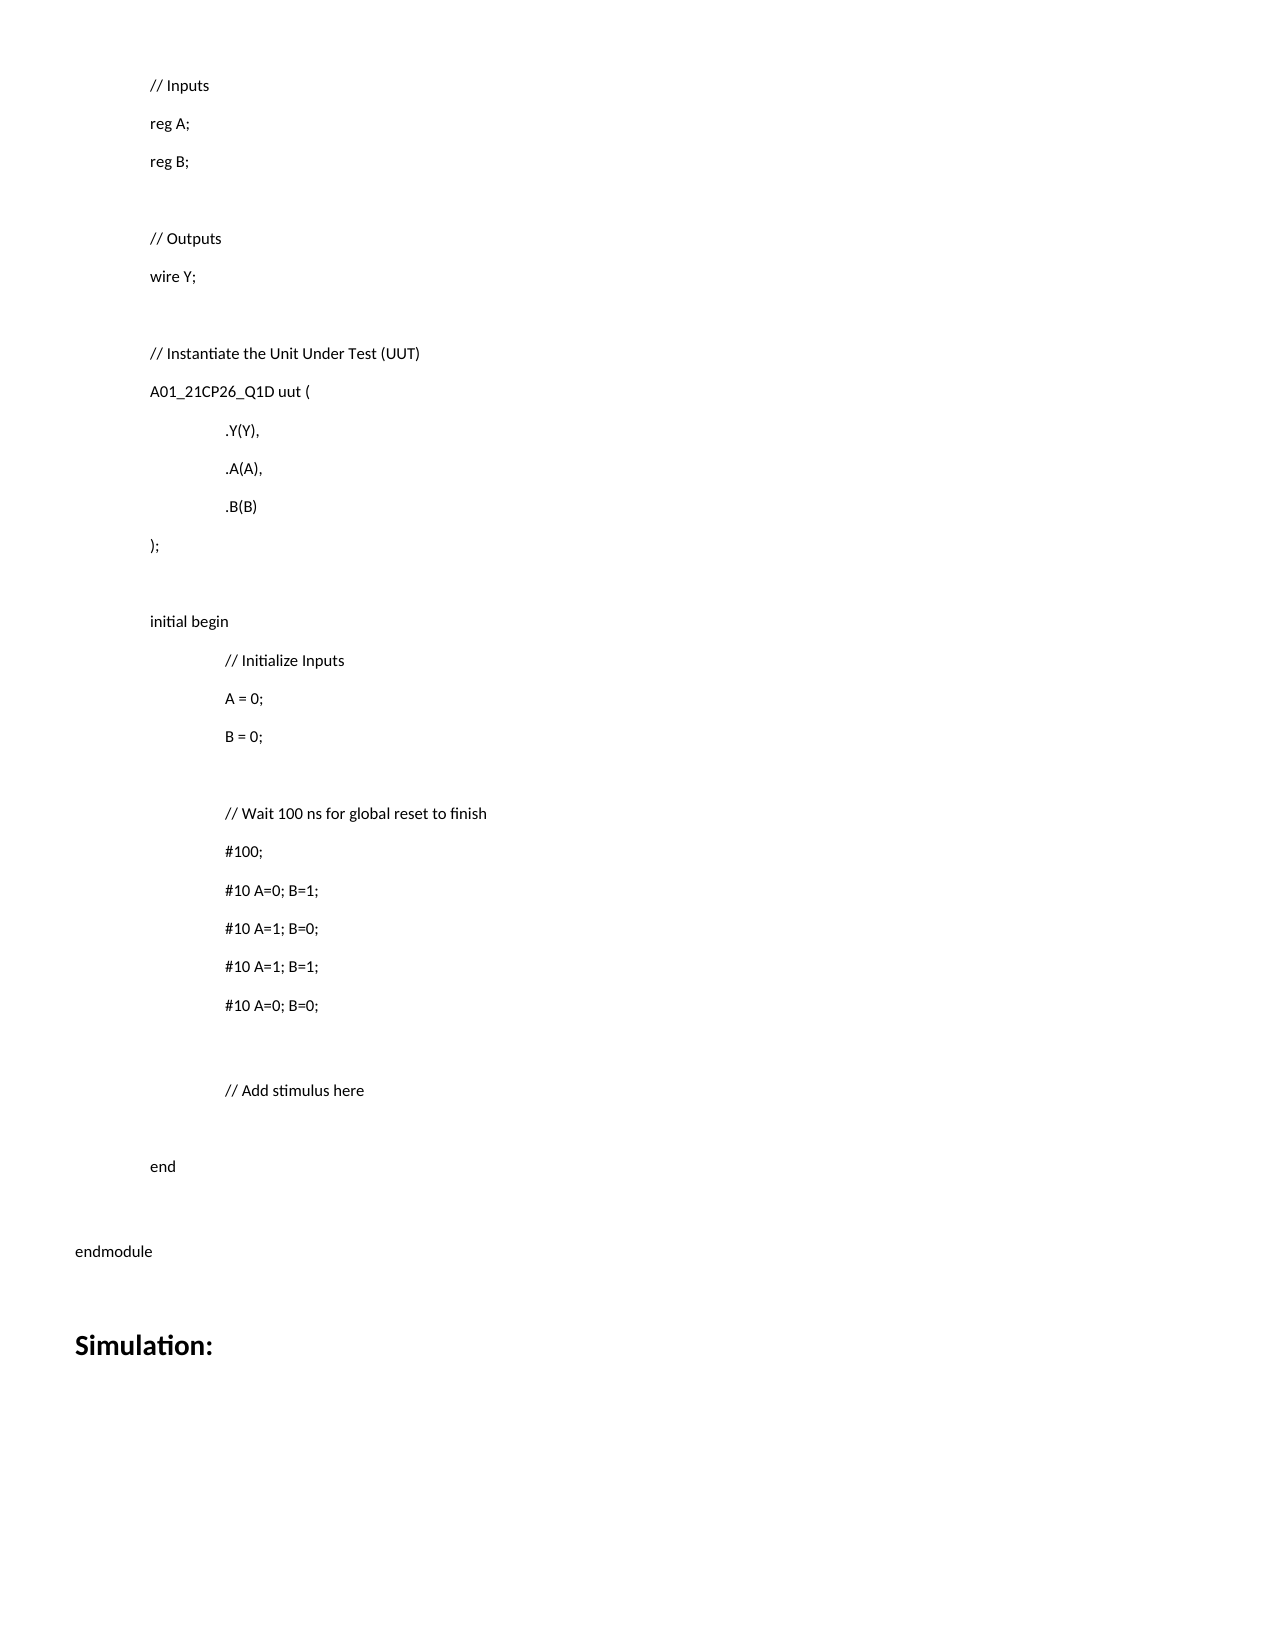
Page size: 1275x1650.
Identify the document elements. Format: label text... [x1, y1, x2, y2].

text #10 A=0; B=1; [75, 880, 1200, 900]
text #10 A=1; B=1; [75, 957, 1200, 977]
text .B(B) [75, 497, 1200, 517]
text wire Y; [75, 267, 1200, 287]
text A = 0; [75, 688, 1200, 709]
text Simulation: [75, 1327, 1200, 1362]
text A01_21CP26_Q1D uut ( [75, 382, 1200, 402]
text .A(A), [75, 458, 1200, 479]
text B = 0; [75, 727, 1200, 747]
text #10 A=1; B=0; [75, 918, 1200, 939]
text initial begin [75, 612, 1200, 632]
text // Wait 100 ns for global reset to finish [75, 803, 1200, 824]
text // Instantiate the Unit Under Test (UUT) [75, 343, 1200, 364]
text // Inputs [75, 75, 1200, 95]
text end [75, 1157, 1200, 1177]
text endmodule [75, 1242, 1200, 1262]
text reg B; [75, 152, 1200, 172]
text ); [75, 535, 1200, 555]
text #100; [75, 842, 1200, 862]
text #10 A=0; B=0; [75, 995, 1200, 1015]
text .Y(Y), [75, 420, 1200, 440]
text // Outputs [75, 228, 1200, 249]
text reg A; [75, 113, 1200, 134]
text // Initialize Inputs [75, 650, 1200, 670]
text // Add stimulus here [75, 1080, 1200, 1100]
